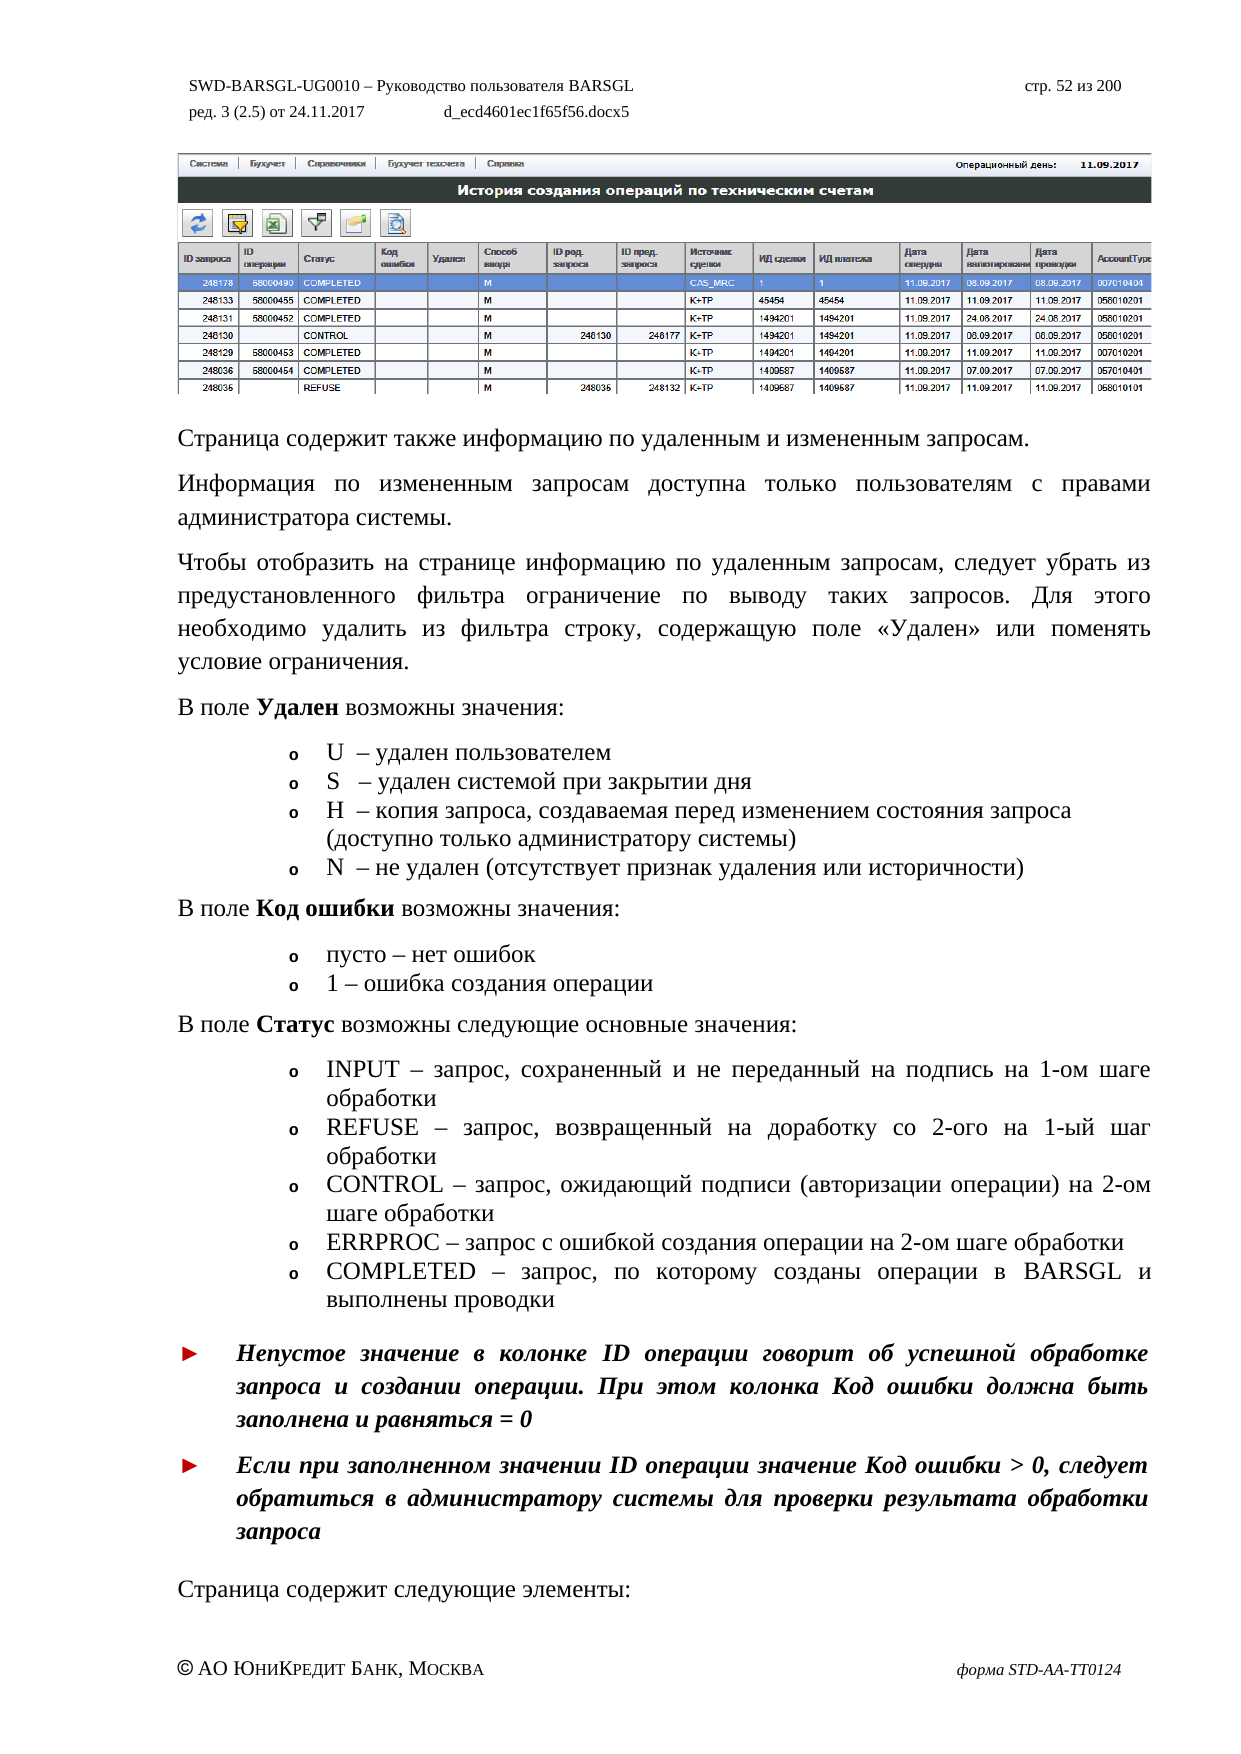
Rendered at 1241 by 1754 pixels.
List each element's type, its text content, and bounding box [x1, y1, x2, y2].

list 1 – ошибка создания операции [288, 968, 1152, 996]
list U – удален пользователем [288, 737, 1152, 766]
list REFUSE – запрос, возвращенный на доработку со 2-ого на 1-ый шаг обработки [288, 1112, 1152, 1169]
list N – не удален (отсутствует признак удаления или историчности) [288, 852, 1152, 881]
text Страница содержит также информацию по удаленным и измененным запросам. [177, 423, 1152, 452]
text ► Непустое значение в колонке ID операции говорит об успешной обработке запроса и создании операции. При этом колонка Код ошибки должна быть заполнена и равняться = 0 [177, 1338, 1152, 1433]
list H – копия запроса, создаваемая перед изменением состояния запроса (доступно только администратору системы) [288, 795, 1152, 852]
text В поле Статус возможны следующие основные значения: [177, 1009, 1152, 1038]
list INPUT – запрос, сохраненный и не переданный на подпись на 1-ом шаге обработки [288, 1054, 1152, 1112]
list S – удален системой при закрытии дня [288, 766, 1152, 795]
list COMPLETED – запрос, по которому созданы операции в BARSGL и выполнены проводки [288, 1256, 1152, 1313]
text Чтобы отобразить на странице информацию по удаленным запросам, следует убрать из предустановленного фильтра ограничение по выводу таких запросов. Для этого необходимо удалить из фильтра строку, содержащую поле «Удален» или поменять условие ограничения. [177, 547, 1152, 675]
text Страница содержит следующие элементы: [177, 1574, 1152, 1603]
picture [177, 153, 1152, 394]
text В поле Удален возможны значения: [177, 692, 1152, 720]
list ERRPROC – запрос с ошибкой создания операции на 2-ом шаге обработки [288, 1227, 1152, 1256]
text Информация по измененным запросам доступна только пользователям с правами администратора системы. [177, 468, 1152, 530]
text ► Если при заполненном значении ID операции значение Код ошибки > 0, следует обратиться в администратору системы для проверки результата обработки запроса [177, 1450, 1152, 1544]
list пусто – нет ошибок [288, 939, 1152, 968]
text В поле Код ошибки возможны значения: [177, 893, 1152, 922]
list CONTROL – запрос, ожидающий подписи (авторизации операции) на 2-ом шаге обработки [288, 1169, 1152, 1227]
